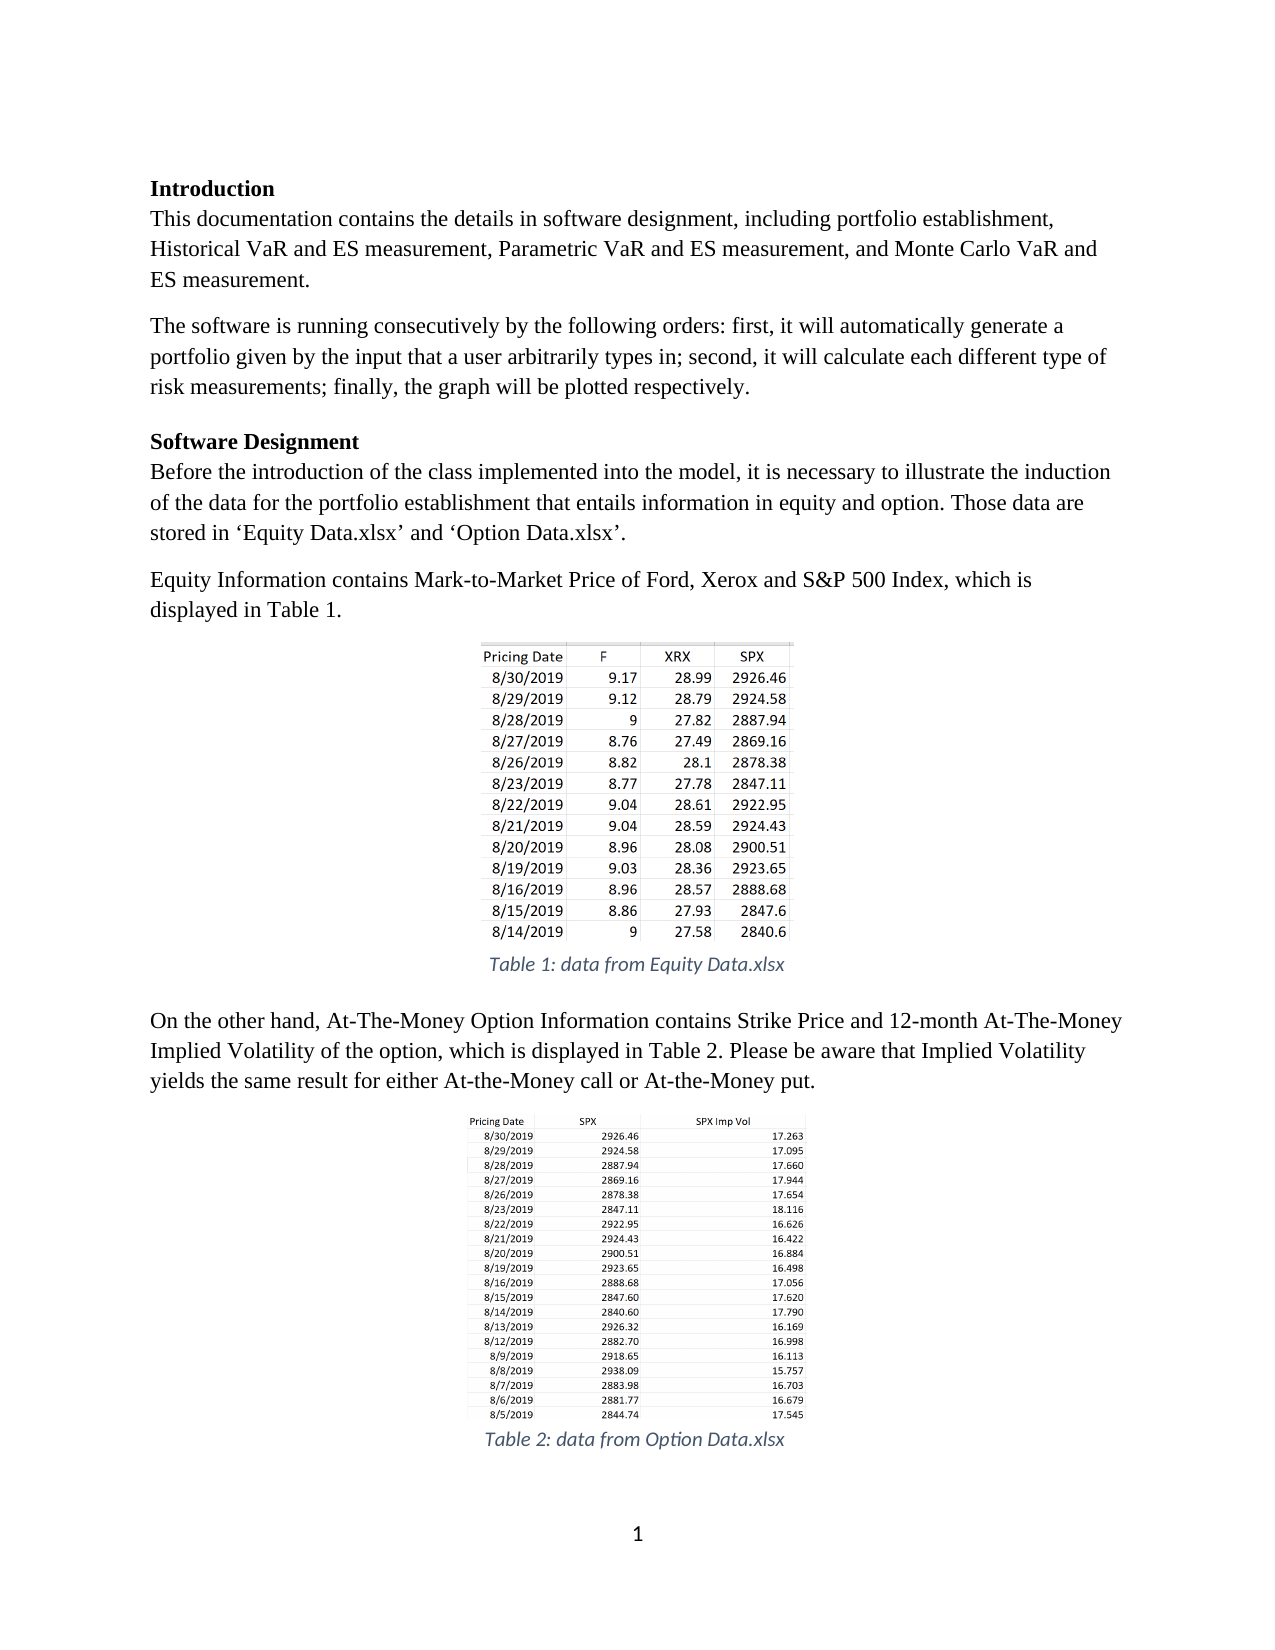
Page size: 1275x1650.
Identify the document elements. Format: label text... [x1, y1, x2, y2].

subtitle Software Designment [150, 428, 1125, 454]
text This documentation contains the details in software designment, including portfolio establishment, Historical VaR and ES measurement, Parametric VaR and ES measurement, and Monte Carlo VaR and ES measurement. [150, 205, 1125, 292]
picture [467, 1114, 808, 1419]
picture [481, 642, 794, 941]
text The software is running consecutively by the following orders: first, it will automatically generate a portfolio given by the input that a user arbitrarily types in; second, it will calculate each different type of risk measurements; finally, the graph will be plotted respectively. [150, 312, 1125, 399]
text On the other hand, At-The-Money Option Information contains Strike Price and 12-month At-The-Money Implied Volatility of the option, which is displayed in Table 2. Please be aware that Implied Volatility yields the same result for either At-the-Money call or At-the-Money put. [150, 962, 1125, 1094]
text Equity Information contains Mark-to-Market Price of Ford, Xerox and S&P 500 Index, which is displayed in Table 1. [150, 566, 1125, 622]
subtitle Introduction [150, 175, 1125, 201]
text Before the introduction of the class implemented into the model, it is necessary to illustrate the induction of the data for the portfolio establishment that entails information in equity and option. Those data are stored in ‘Equity Data.xlsx’ and ‘Option Data.xlsx’. [150, 458, 1125, 545]
